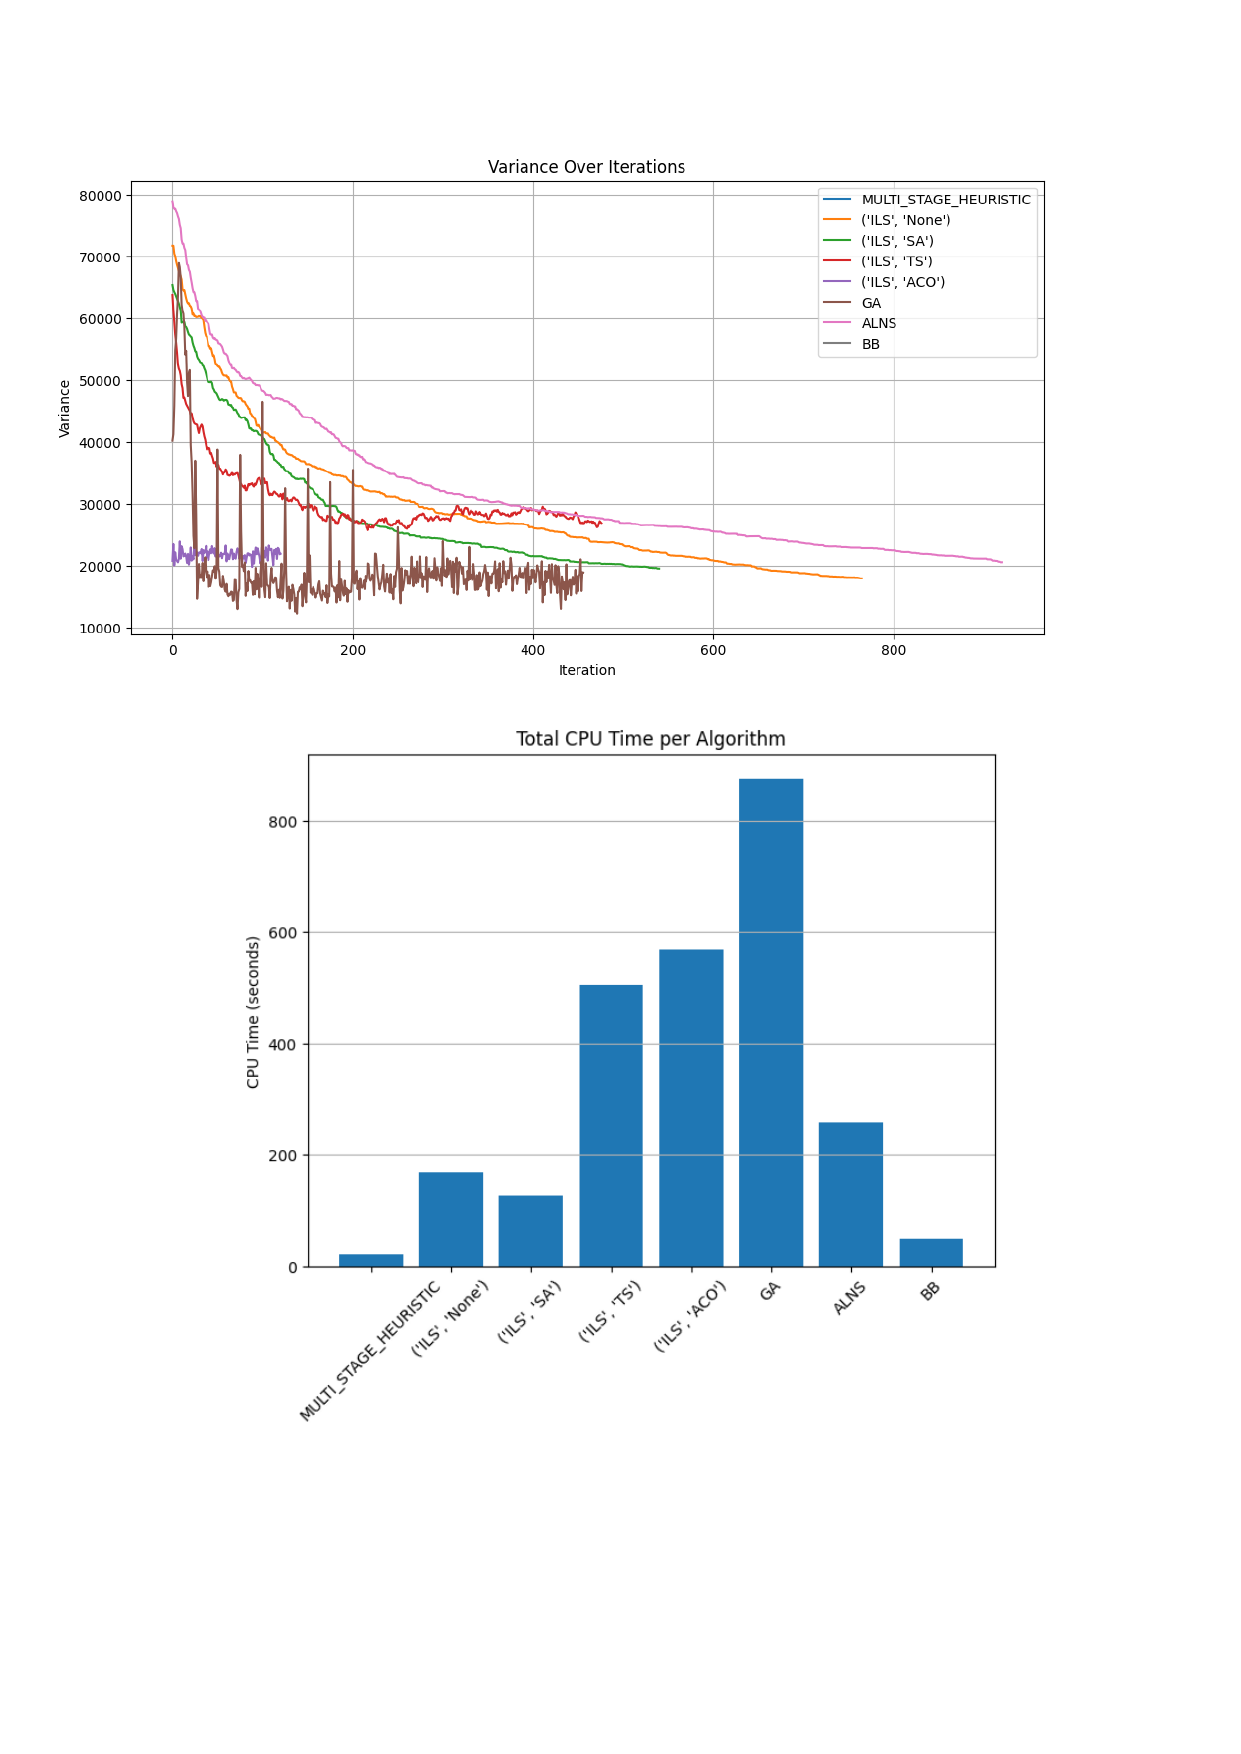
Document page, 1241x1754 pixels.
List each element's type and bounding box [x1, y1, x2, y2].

picture [235, 719, 1005, 1435]
picture [49, 150, 1053, 686]
